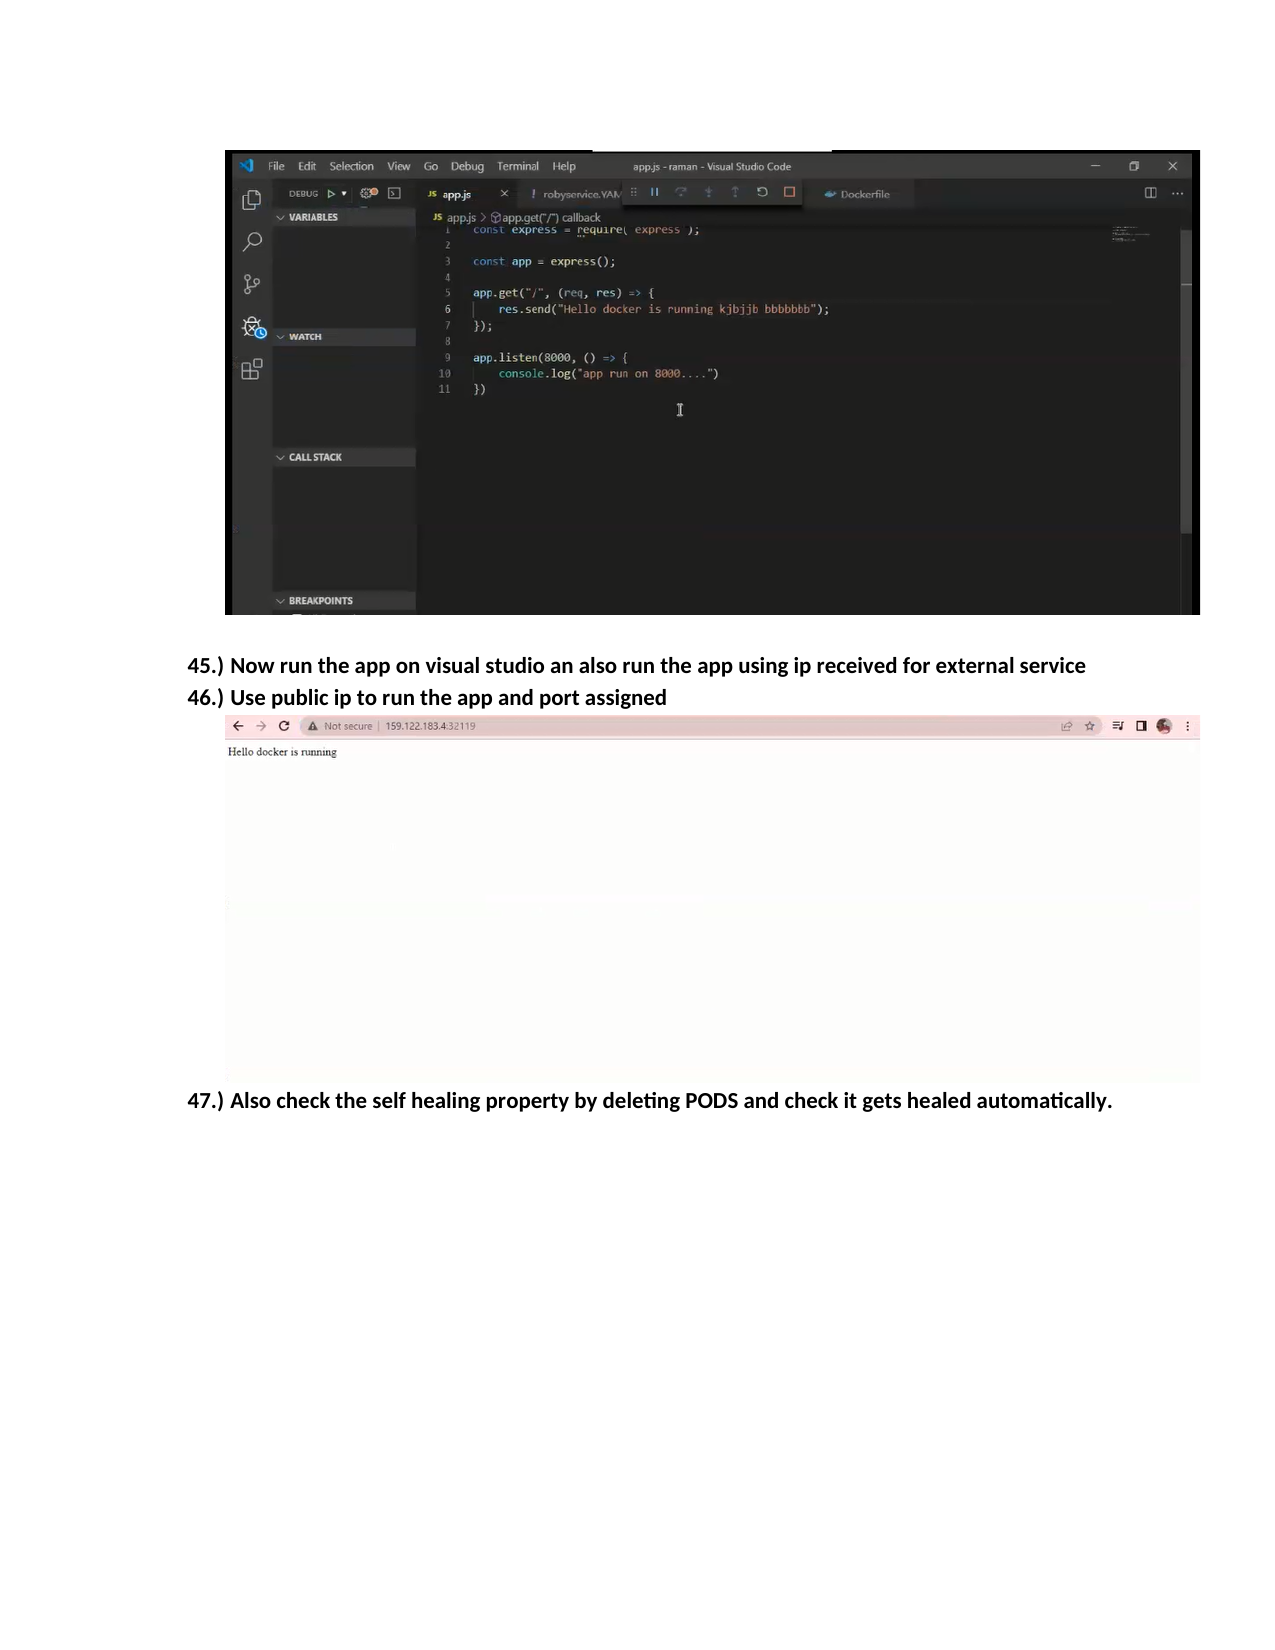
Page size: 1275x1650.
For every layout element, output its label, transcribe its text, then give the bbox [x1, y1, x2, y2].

list Also check the self healing property by deleting PODS and check it gets healed automatically. [187, 1087, 1125, 1115]
list Now run the app on visual studio an also run the app using ip received for external service [187, 651, 1125, 679]
list Use public ip to run the app and port assigned [187, 683, 1125, 711]
picture [225, 715, 1200, 1083]
picture [225, 150, 1200, 615]
